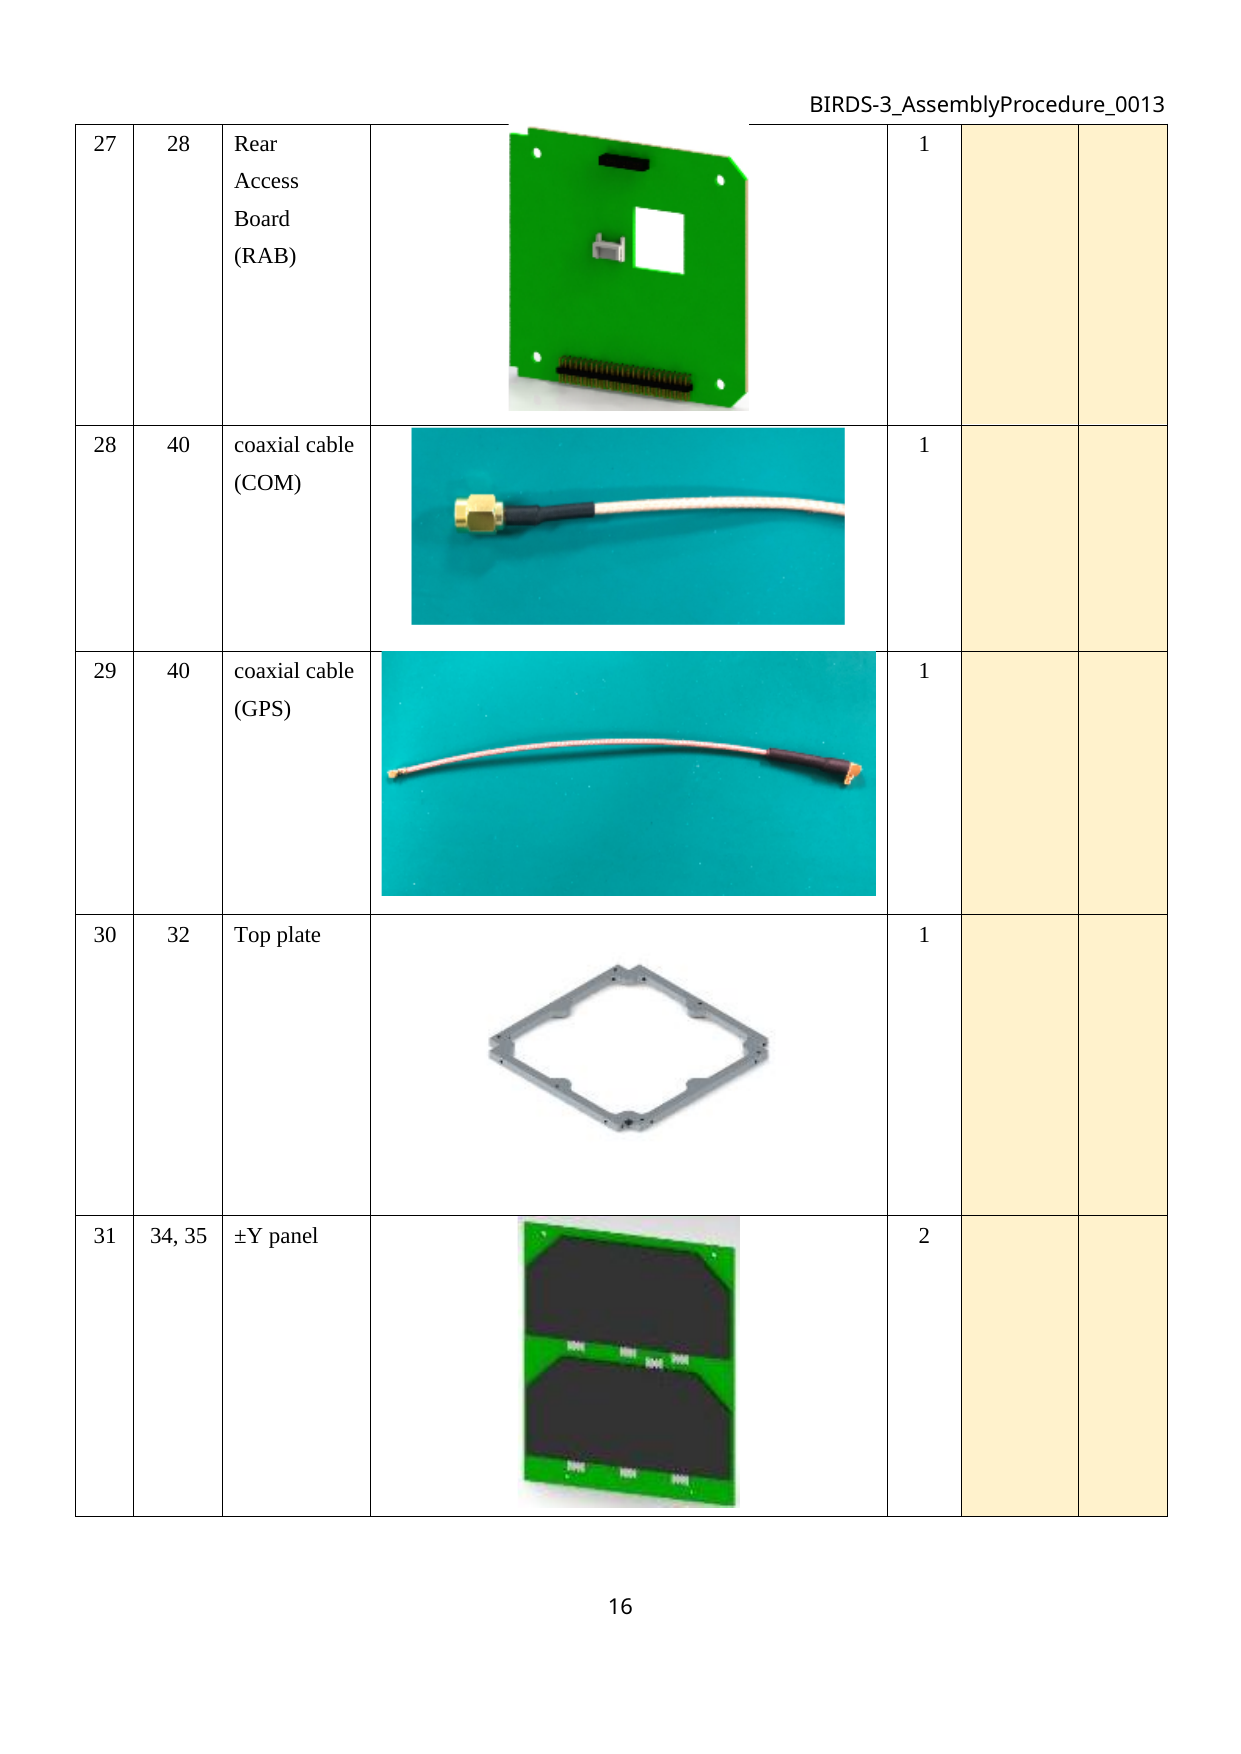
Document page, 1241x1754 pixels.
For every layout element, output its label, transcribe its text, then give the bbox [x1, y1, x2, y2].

table_cell 1 [888, 652, 961, 914]
table_cell [962, 1216, 1078, 1516]
table_cell 1 [888, 426, 961, 651]
table_cell [962, 125, 1078, 424]
picture [517, 1216, 740, 1508]
table_cell ±Y panel [223, 1216, 370, 1516]
table_cell 40 [134, 652, 222, 914]
table_cell 28 [76, 426, 133, 651]
table_cell Rear Access Board (RAB) [223, 125, 370, 424]
table_cell 29 [76, 652, 133, 914]
table_cell [371, 1216, 887, 1516]
table_cell [1079, 652, 1167, 914]
table_cell [962, 915, 1078, 1215]
table_cell 30 [76, 915, 133, 1215]
table_cell [962, 652, 1078, 914]
table_cell [1079, 915, 1167, 1215]
table_cell 31 [76, 1216, 133, 1516]
table_cell [371, 125, 887, 424]
picture [381, 651, 876, 896]
table_cell 27 [76, 125, 133, 424]
table_cell Top plate [223, 915, 370, 1215]
table_cell 40 [134, 426, 222, 651]
table_cell coaxial cable (GPS) [223, 652, 370, 914]
picture [508, 124, 749, 411]
picture [412, 428, 844, 624]
table_cell [962, 426, 1078, 651]
table_cell [371, 915, 887, 1215]
table_cell 2 [888, 1216, 961, 1516]
table_cell 1 [888, 915, 961, 1215]
picture [462, 915, 796, 1182]
table_cell 32 [134, 915, 222, 1215]
table_cell [371, 426, 887, 651]
table_cell 34, 35 [134, 1216, 222, 1516]
table_cell [1079, 125, 1167, 424]
table_cell [371, 652, 887, 914]
table_cell 1 [888, 125, 961, 424]
table_cell [1079, 426, 1167, 651]
table_cell 28 [134, 125, 222, 424]
table_cell [1079, 1216, 1167, 1516]
table_cell coaxial cable (COM) [223, 426, 370, 651]
